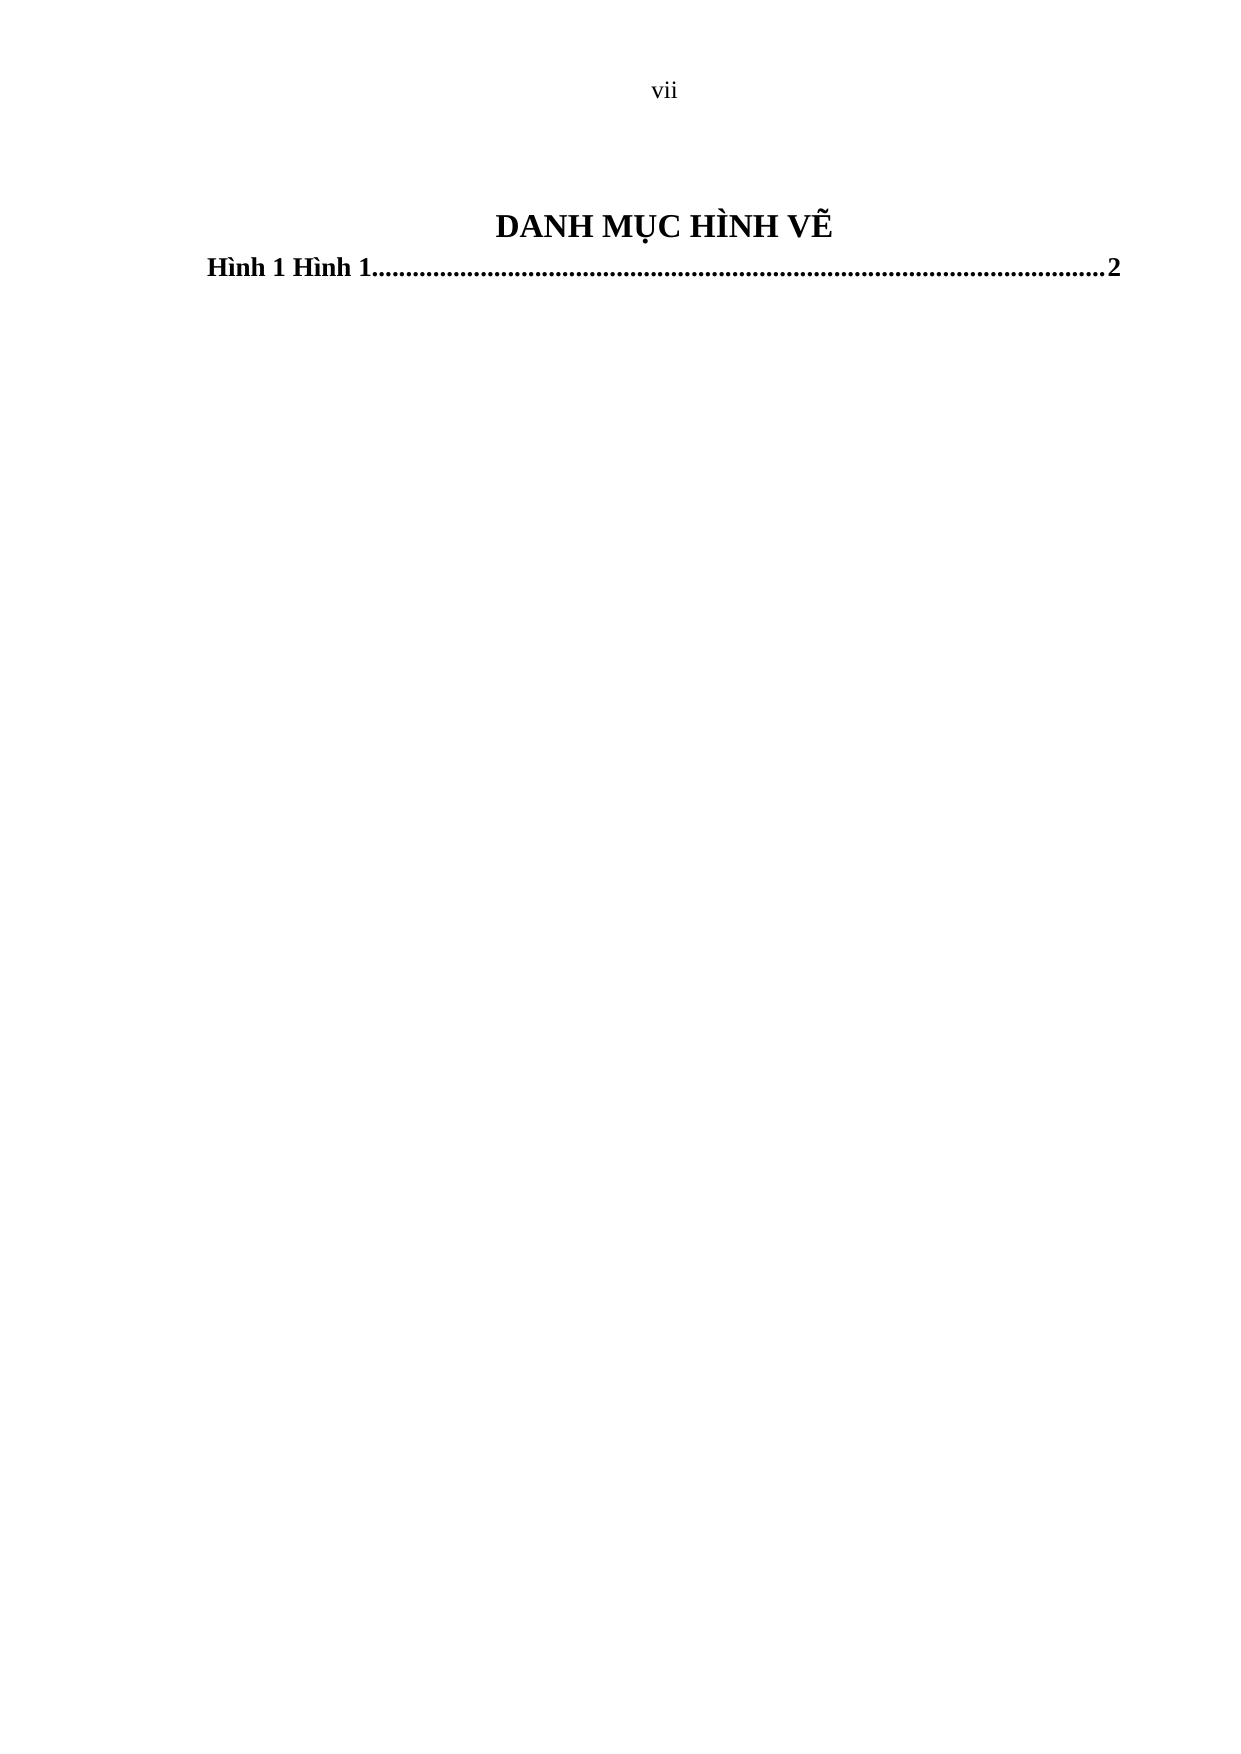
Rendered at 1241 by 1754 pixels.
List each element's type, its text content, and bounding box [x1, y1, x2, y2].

text Hình 1 Hình 1 2 [207, 251, 1122, 282]
text DANH MỤC HÌNH VẼ [207, 207, 1122, 245]
